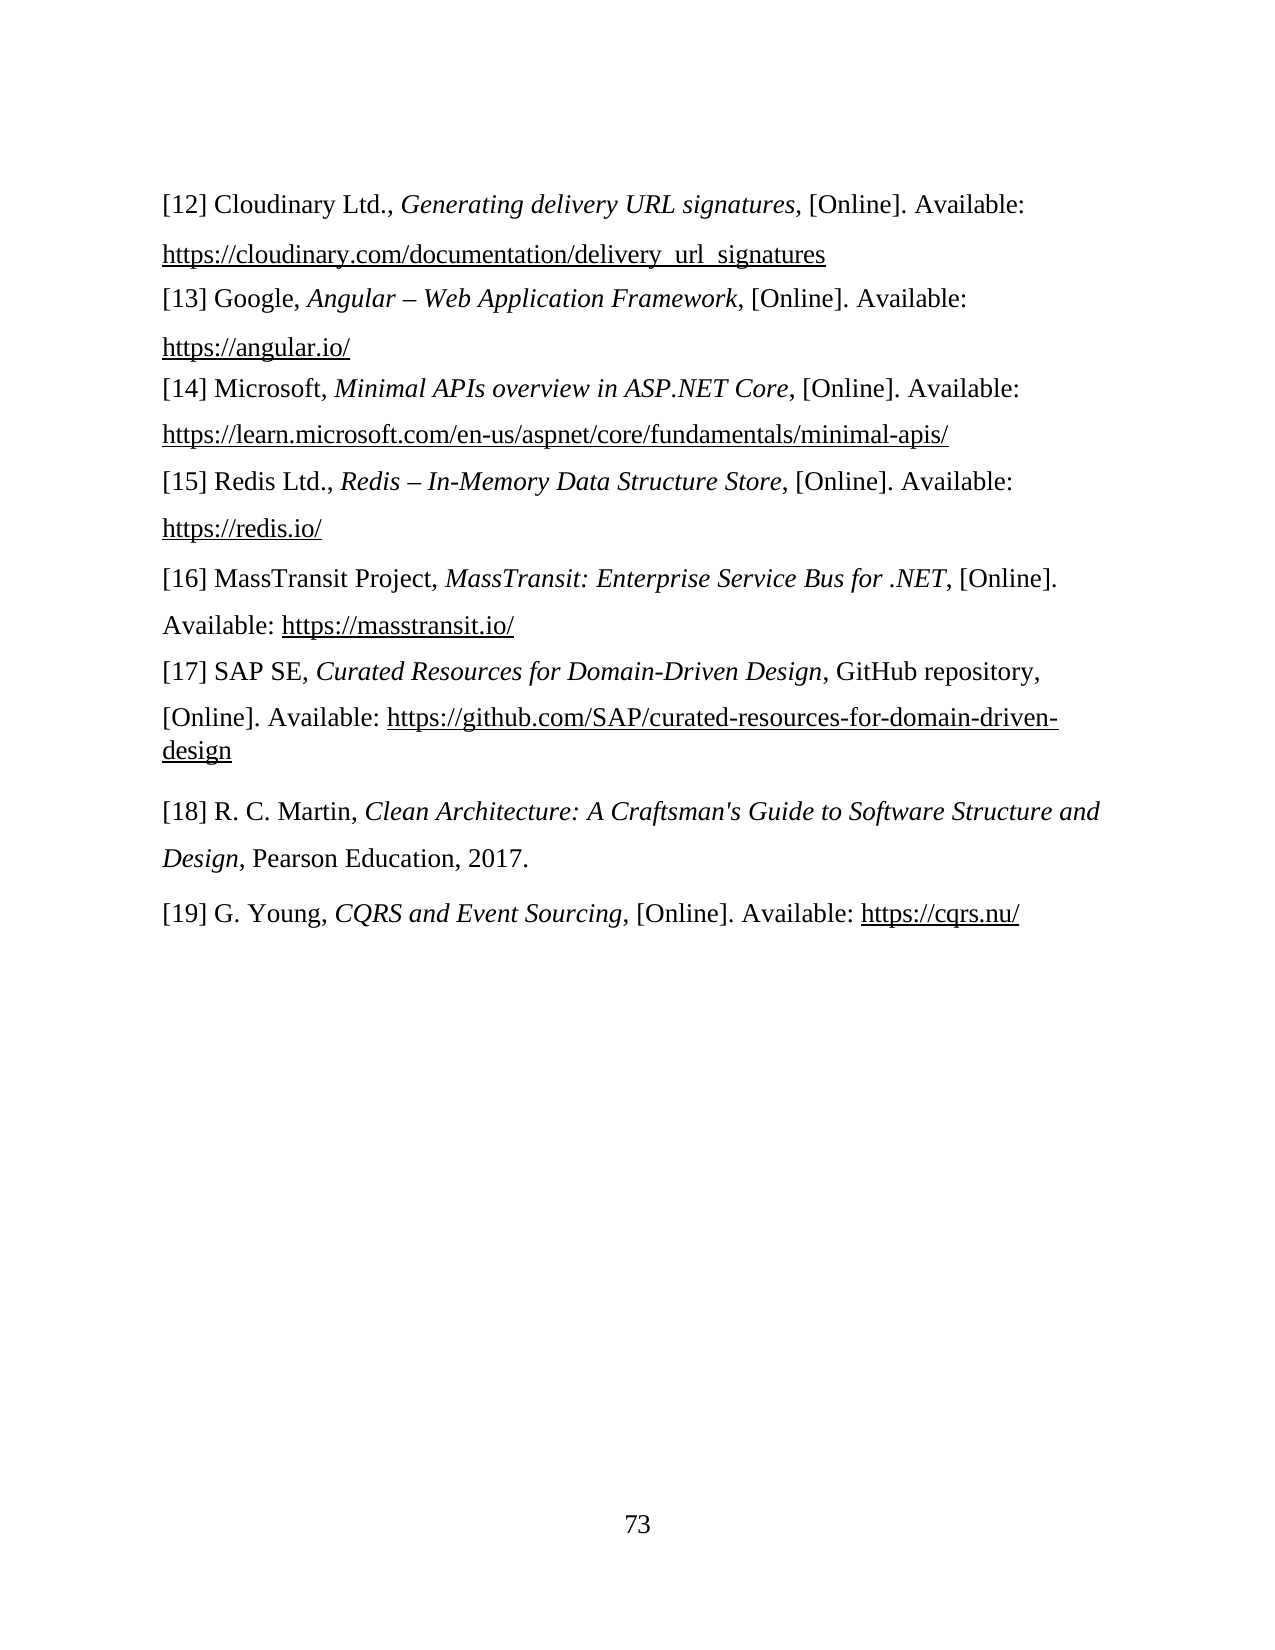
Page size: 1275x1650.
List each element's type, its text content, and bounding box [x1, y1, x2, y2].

table_cell [17] SAP SE, Curated Resources for Domain-Driven Design, GitHub repository, [Online]. Available: https://github.com/SAP/curated-resources-for-domain-driven- design [157, 648, 1104, 765]
table_cell [16] MassTransit Project, MassTransit: Enterprise Service Bus for .NET, [Online]. Available: https://masstransit.io/ [157, 546, 1104, 648]
table_cell https://angular.io/ [14] Microsoft, Minimal APIs overview in ASP.NET Core, [Online]. Available: https://learn.microsoft.com/en-us/aspnet/core/fundamentals/minimal-apis/ [157, 345, 1104, 453]
table_cell https://cloudinary.com/documentation/delivery_url_signatures [13] Google, Angular – Web Application Framework, [Online]. Available: [157, 251, 1104, 344]
table_cell [18] R. C. Martin, Clean Architecture: A Craftsman's Guide to Software Structure and Design, Pearson Education, 2017. [157, 765, 1104, 887]
table_cell [15] Redis Ltd., Redis – In-Memory Data Structure Store, [Online]. Available: https://redis.io/ [157, 453, 1104, 546]
table_cell [19] G. Young, CQRS and Event Sourcing, [Online]. Available: https://cqrs.nu/ [157, 887, 1104, 931]
table_header [12] Cloudinary Ltd., Generating delivery URL signatures, [Online]. Available: [157, 190, 1104, 251]
